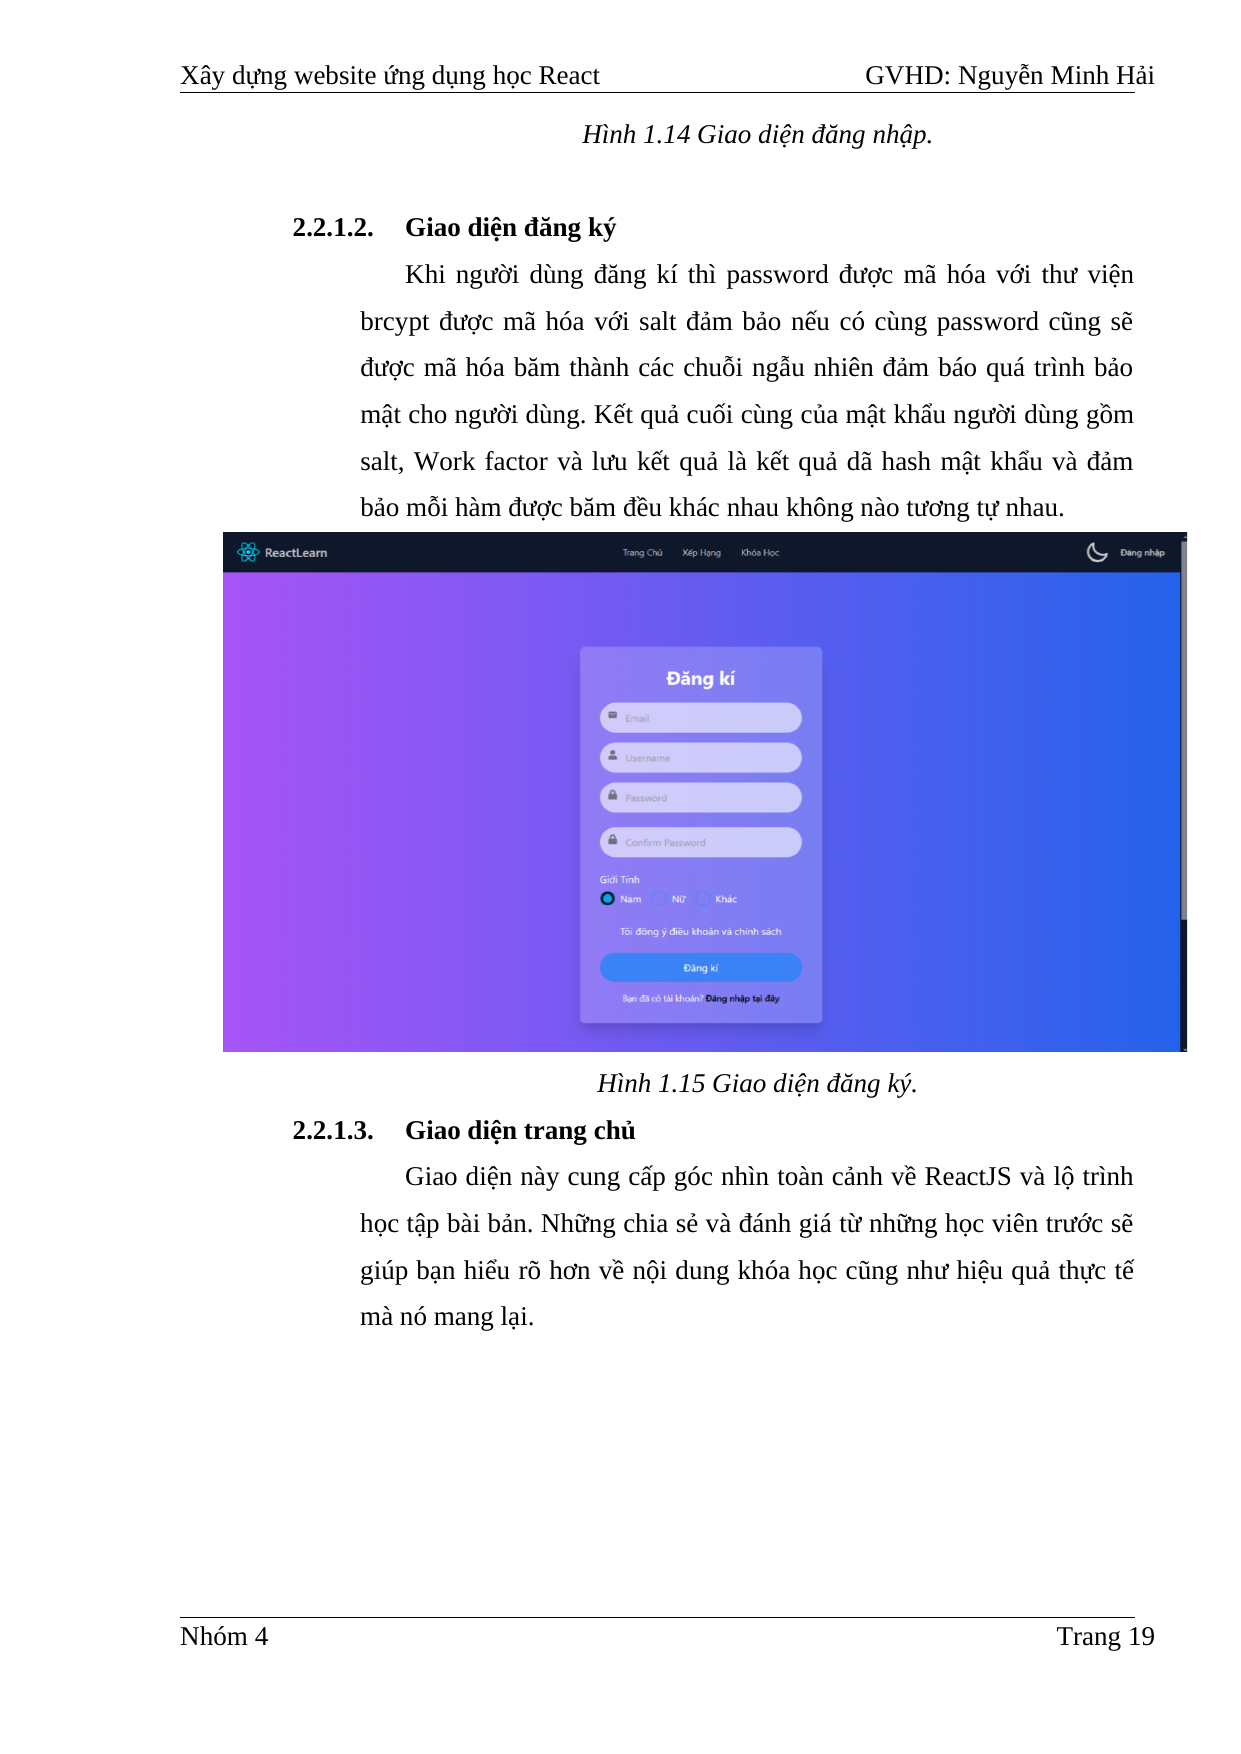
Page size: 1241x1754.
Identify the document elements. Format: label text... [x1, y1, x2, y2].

picture [221, 532, 1187, 1051]
list Hình 1.15 Giao diện đăng ký. [383, 1051, 1135, 1098]
list Giao diện đăng ký [292, 212, 1135, 243]
list Hình 1.14 Giao diện đăng nhập. [383, 118, 1135, 149]
list Giao diện này cung cấp góc nhìn toàn cảnh về ReactJS và lộ trình học tập bài bản. Những chia sẻ và đánh giá từ những học viên trước sẽ giúp bạn hiểu rõ hơn về nội dung khóa học cũng như hiệu quả thực tế mà nó mang lại. [360, 1160, 1135, 1332]
list Giao diện trang chủ [292, 1114, 1135, 1145]
list Khi người dùng đăng kí thì password được mã hóa với thư viện brcypt được mã hóa với salt đảm bảo nếu có cùng password cũng sẽ được mã hóa băm thành các chuỗi ngẫu nhiên đảm báo quá trình bảo mật cho người dùng. Kết quả cuối cùng của mật khẩu người dùng gồm salt, Work factor và lưu kết quả là kết quả dã hash mật khẩu và đảm bảo mỗi hàm được băm đều khác nhau không nào tương tự nhau. [360, 258, 1135, 523]
